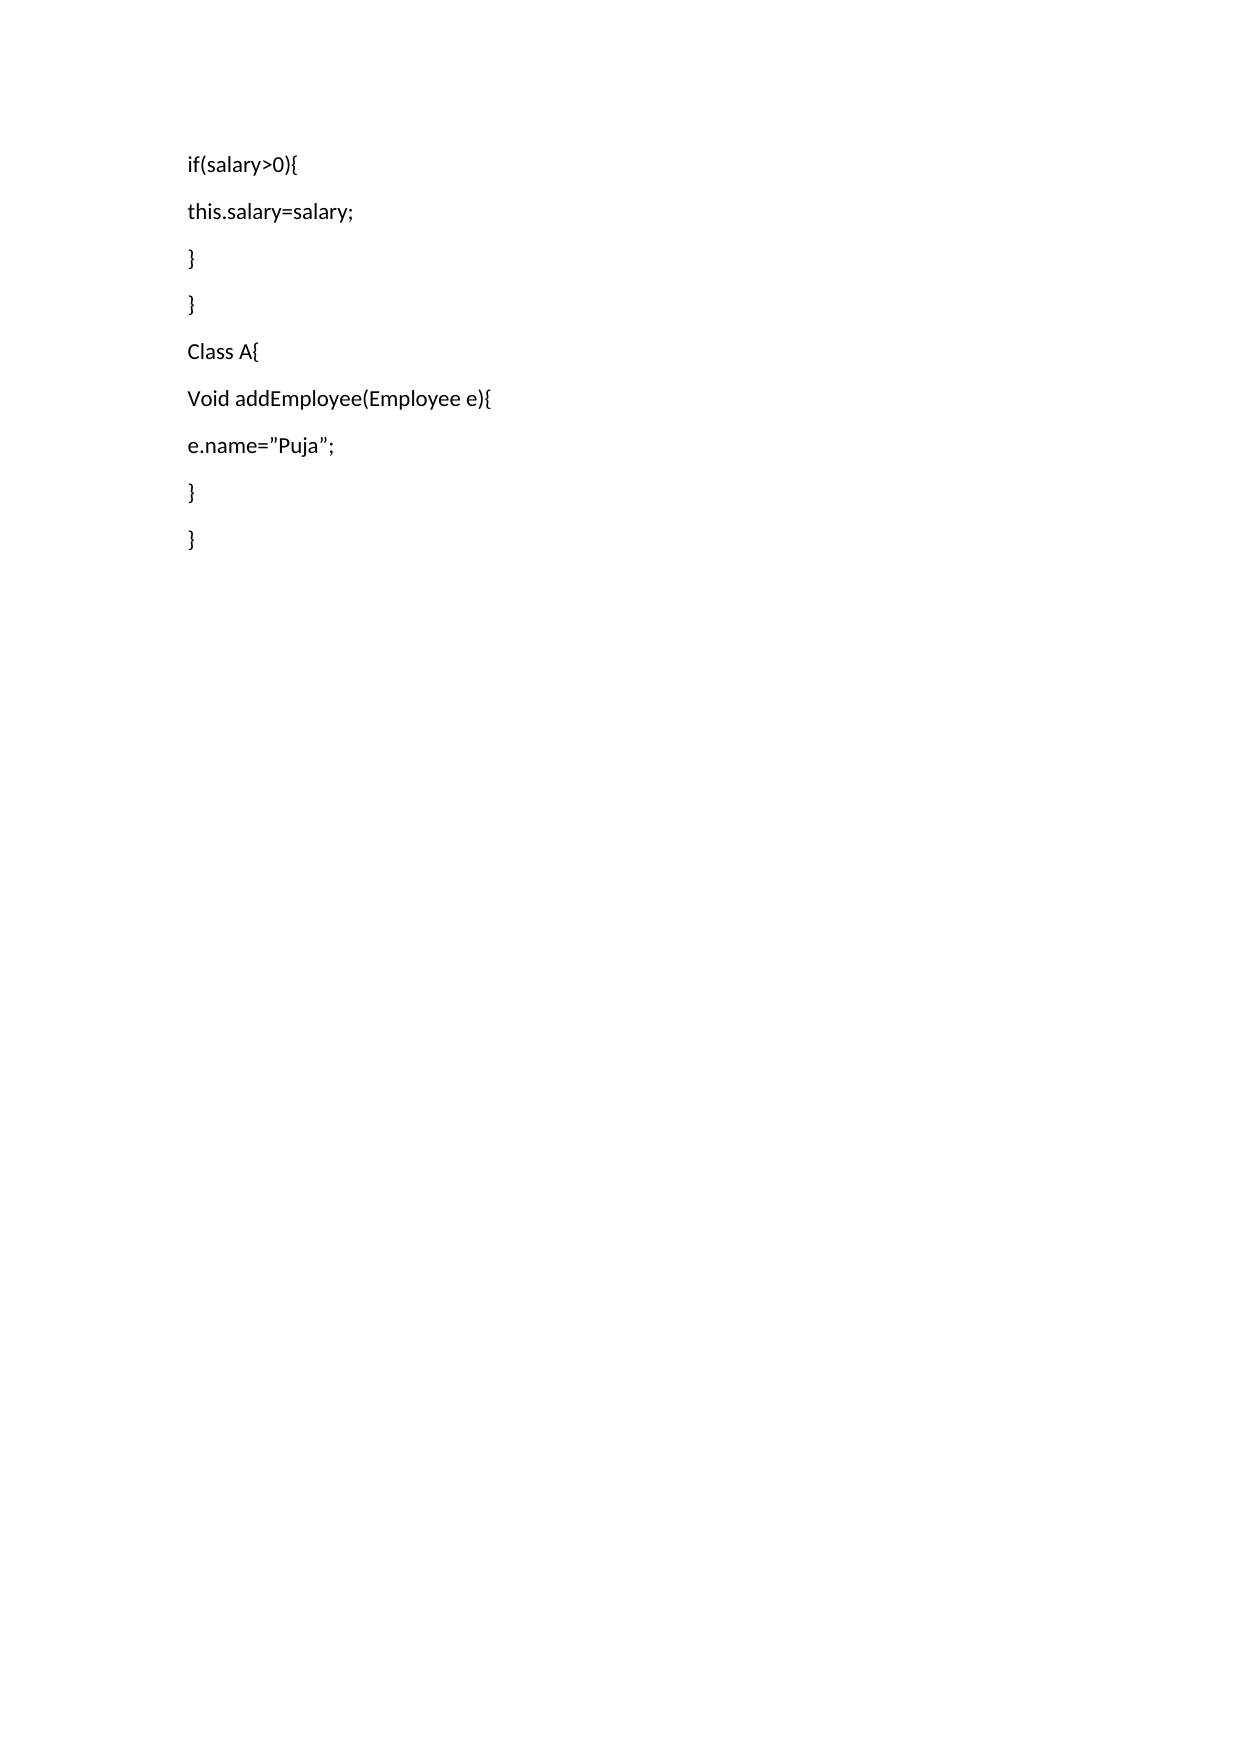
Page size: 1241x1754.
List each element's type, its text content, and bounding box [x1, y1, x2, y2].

text if(salary>0){ [187, 150, 1090, 178]
text e.name=”Puja”; [187, 431, 1090, 459]
text } [187, 244, 1090, 272]
text } [187, 525, 1090, 553]
text Void addEmployee(Employee e){ [187, 384, 1090, 412]
text Class A{ [187, 337, 1090, 366]
text } [187, 291, 1090, 319]
text this.salary=salary; [187, 197, 1090, 225]
text } [187, 478, 1090, 506]
